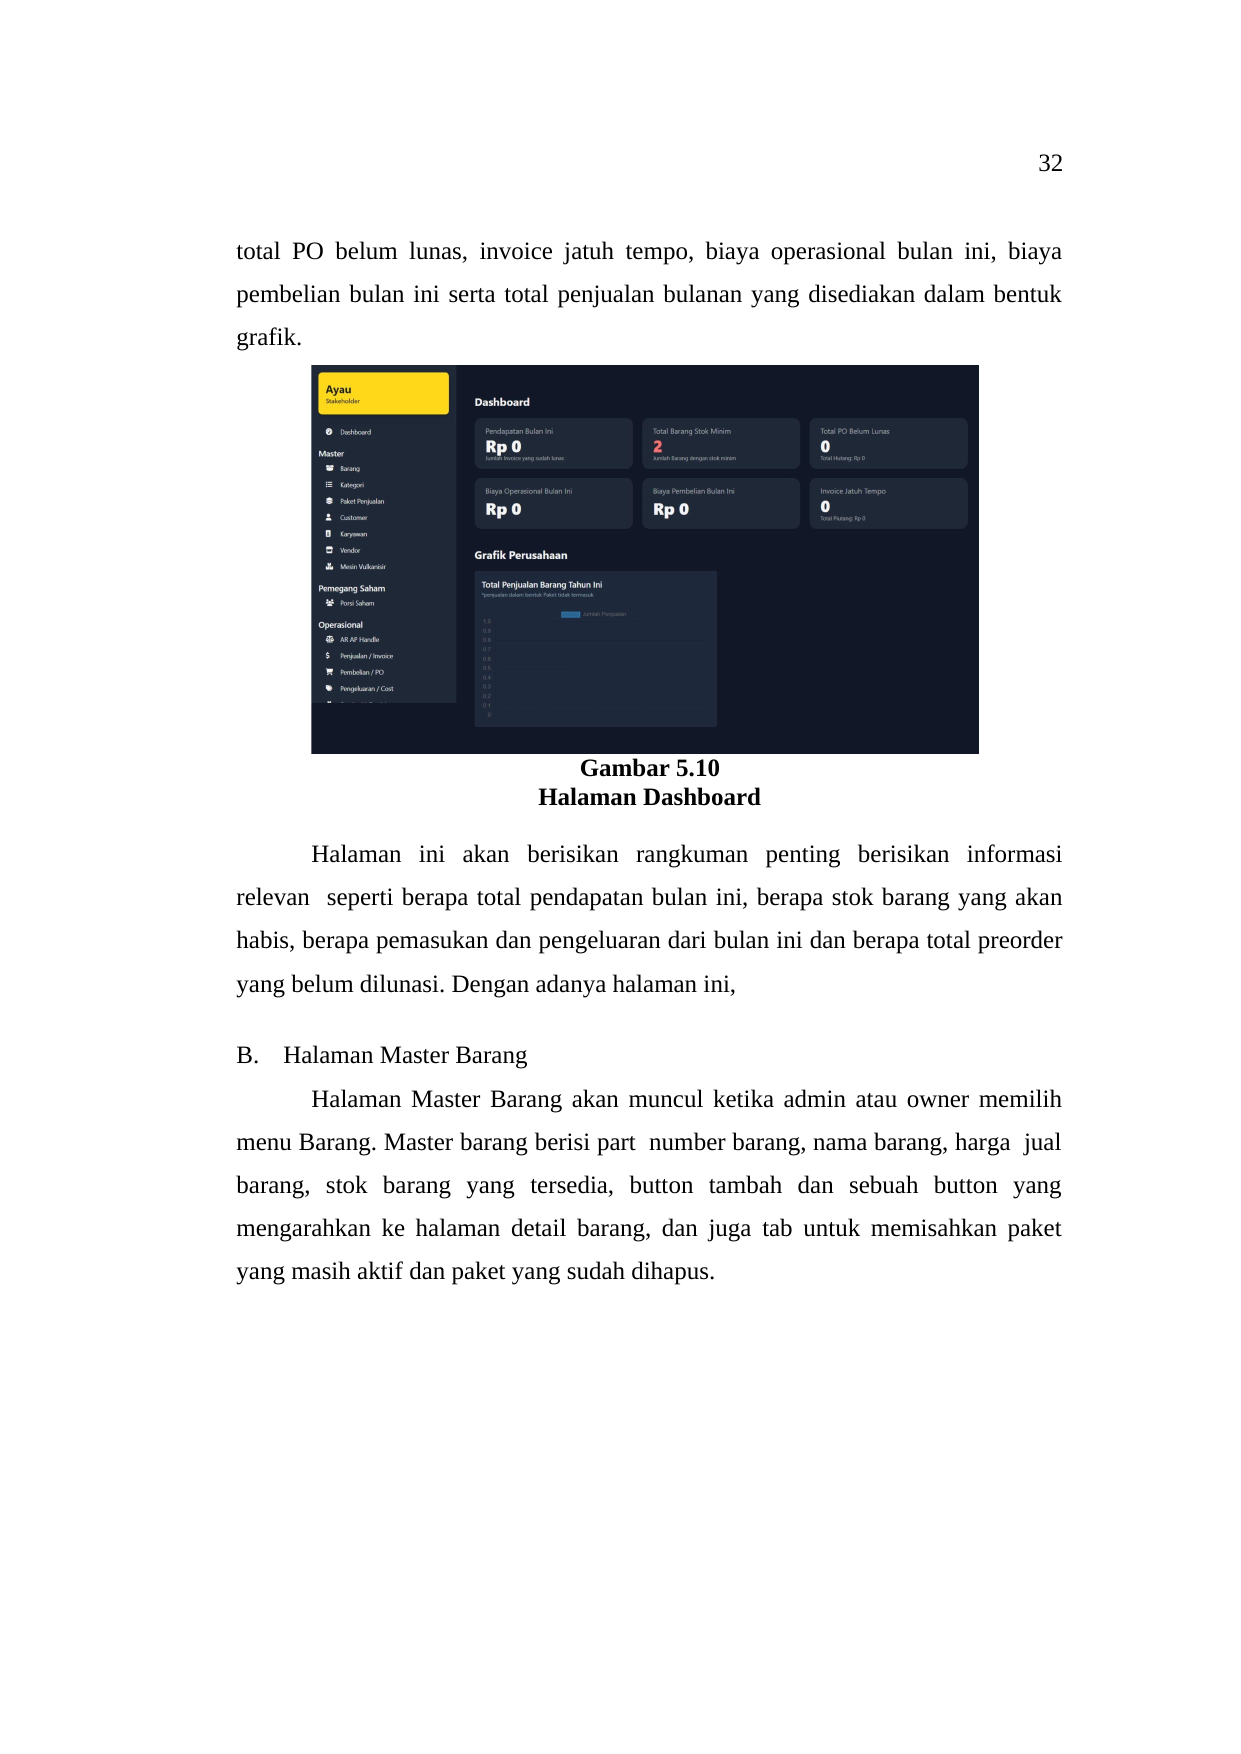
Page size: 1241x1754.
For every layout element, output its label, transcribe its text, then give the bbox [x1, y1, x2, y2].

text Halaman Master Barang akan muncul ketika admin atau owner memilih menu Barang. Master barang berisi part number barang, nama barang, harga jual barang, stok barang yang tersedia, button tambah dan sebuah button yang mengarahkan ke halaman detail barang, dan juga tab untuk memisahkan paket yang masih aktif dan paket yang sudah dihapus. [236, 1084, 1063, 1285]
list Halaman Master Barang [236, 1041, 1063, 1069]
text Halaman Dashboard [236, 782, 1063, 811]
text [236, 236, 1063, 351]
text Gambar 5.10 [236, 753, 1063, 782]
text Halaman ini akan berisikan rangkuman penting berisikan informasi relevan seperti berapa total pendapatan bulan ini, berapa stok barang yang akan habis, berapa pemasukan dan pengeluaran dari bulan ini dan berapa total preorder yang belum dilunasi. Dengan adanya halaman ini, [236, 839, 1063, 997]
picture [311, 365, 979, 754]
